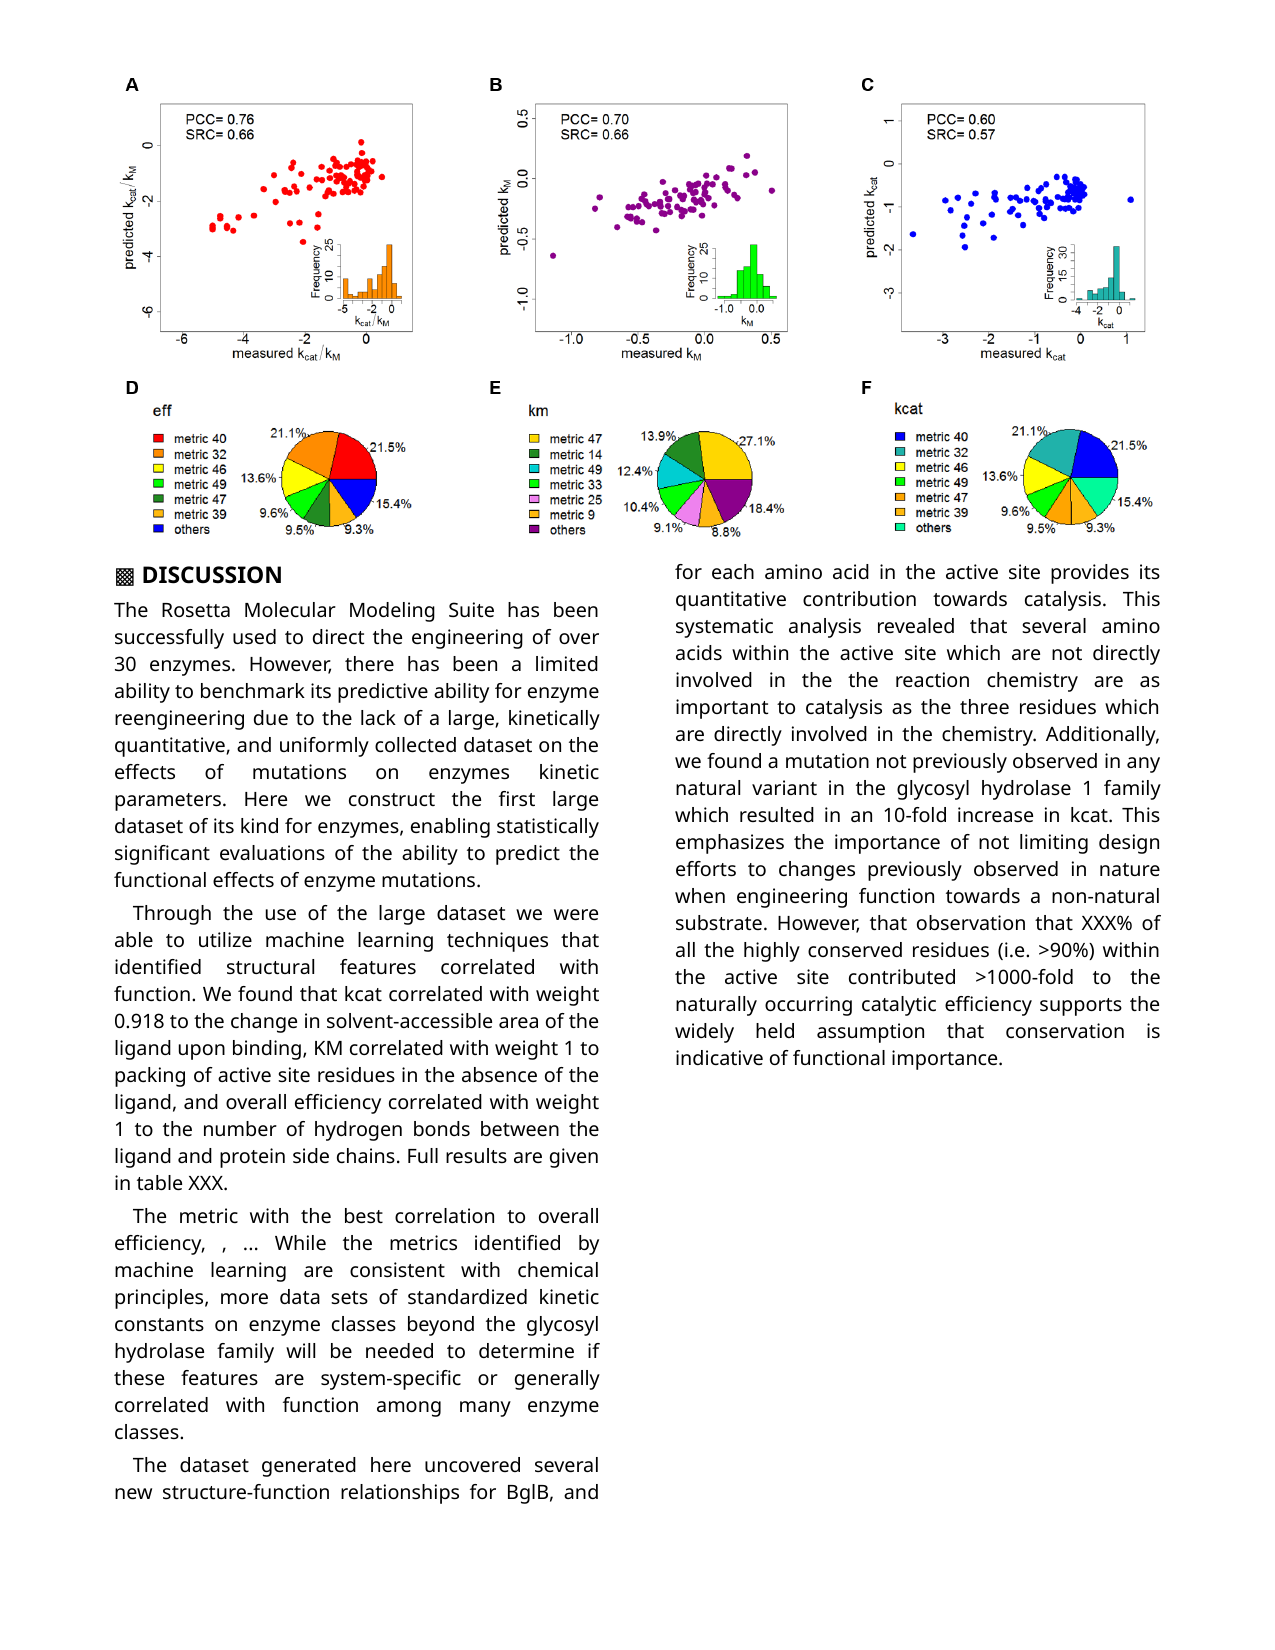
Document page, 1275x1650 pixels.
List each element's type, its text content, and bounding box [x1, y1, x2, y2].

picture [113, 75, 1162, 540]
text The dataset generated here uncovered several new structure-function relationships for BglB, and for each amino acid in the active site provides its quantitative contribution towards catalysis. This systematic analysis revealed that several amino acids within the active site which are not directly involved in the the reaction chemistry are as important to catalysis as the three residues which are directly involved in the chemistry. Additionally, we found a mutation not previously observed in any natural variant in the glycosyl hydrolase 1 family which resulted in an 10-fold increase in kcat. This emphasizes the importance of not limiting design efforts to changes previously observed in nature when engineering function towards a non-natural substrate. However, that observation that XXX% of all the highly conserved residues (i.e. >90%) within the active site contributed >1000-fold to the naturally occurring catalytic efficiency supports the widely held assumption that conservation is indicative of functional importance. [675, 559, 1161, 1071]
text The metric with the best correlation to overall efficiency, , ... While the metrics identified by machine learning are consistent with chemical principles, more data sets of standardized kinetic constants on enzyme classes beyond the glycosyl hydrolase family will be needed to determine if these features are system-specific or generally correlated with function among many enzyme classes. [114, 1202, 600, 1445]
subtitle ▩ DISCUSSION [114, 559, 600, 590]
text Through the use of the large dataset we were able to utilize machine learning techniques that identified structural features correlated with function. We found that kcat correlated with weight 0.918 to the change in solvent-accessible area of the ligand upon binding, KM correlated with weight 1 to packing of active site residues in the absence of the ligand, and overall efficiency correlated with weight 1 to the number of hydrogen bonds between the ligand and protein side chains. Full results are given in table XXX. [114, 899, 600, 1196]
text The Rosetta Molecular Modeling Suite has been successfully used to direct the engineering of over 30 enzymes. However, there has been a limited ability to benchmark its predictive ability for enzyme reengineering due to the lack of a large, kinetically quantitative, and uniformly collected dataset on the effects of mutations on enzymes kinetic parameters. Here we construct the first large dataset of its kind for enzymes, enabling statistically significant evaluations of the ability to predict the functional effects of enzyme mutations. [114, 596, 600, 893]
